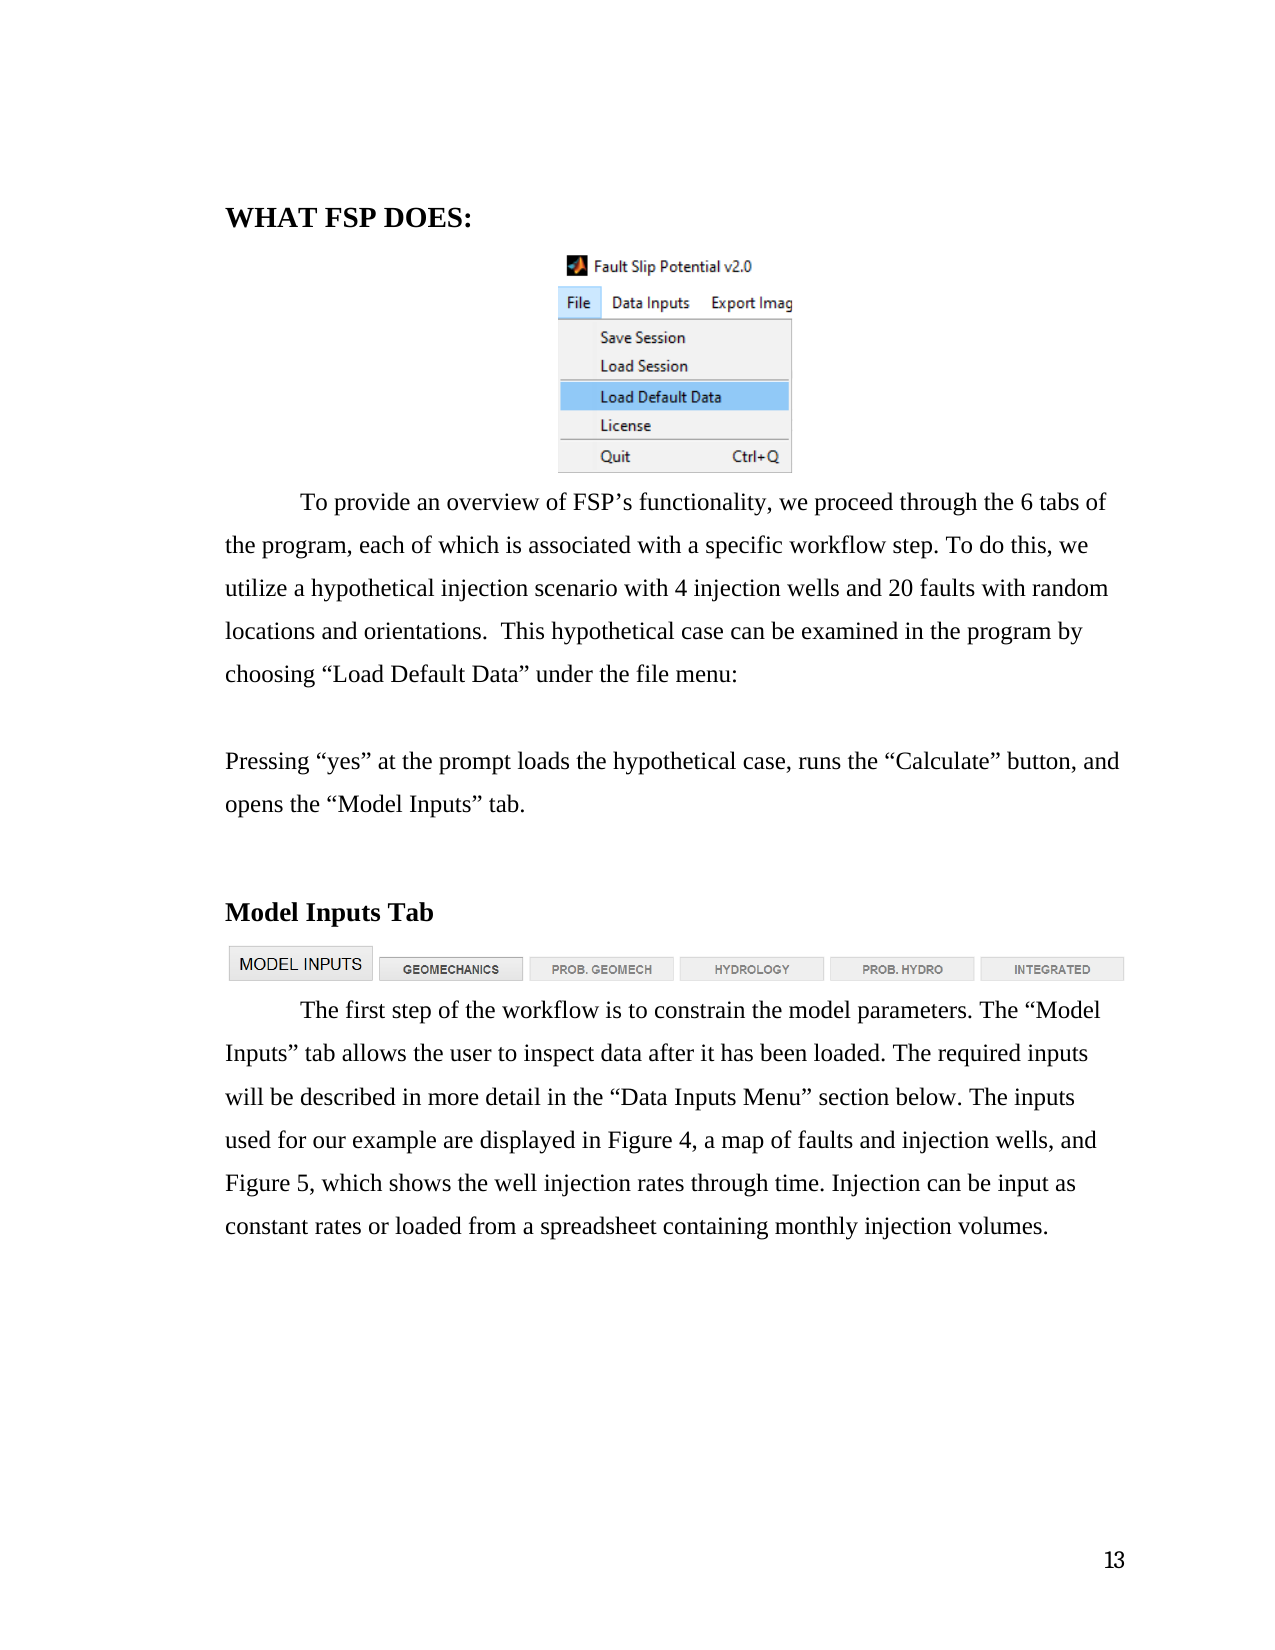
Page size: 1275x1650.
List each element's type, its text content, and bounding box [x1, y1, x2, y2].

subtitle WHAT FSP DOES: [225, 200, 1125, 233]
picture [558, 250, 793, 473]
text Pressing “yes” at the prompt loads the hypothetical case, runs the “Calculate” button, and opens the “Model Inputs” tab. [225, 746, 1125, 818]
text The first step of the workflow is to constrain the model parameters. The “Model Inputs” tab allows the user to inspect data after it has been loaded. The required inputs will be described in more detail in the “Data Inputs Menu” section below. The inputs used for our example are displayed in Figure 4, a map of faults and injection wells, and Figure 5, which shows the well injection rates through time. Injection can be input as constant rates or loaded from a spreadsheet containing monthly injection volumes. [225, 995, 1125, 1240]
subtitle Model Inputs Tab [225, 896, 1125, 927]
text To provide an overview of FSP’s functionality, we proceed through the 6 tabs of the program, each of which is associated with a specific workflow step. To do this, we utilize a hypothetical injection scenario with 4 injection wells and 20 faults with random locations and orientations. This hypothetical case can be examined in the program by choosing “Load Default Data” under the file menu: [225, 487, 1125, 688]
picture [225, 942, 1125, 981]
